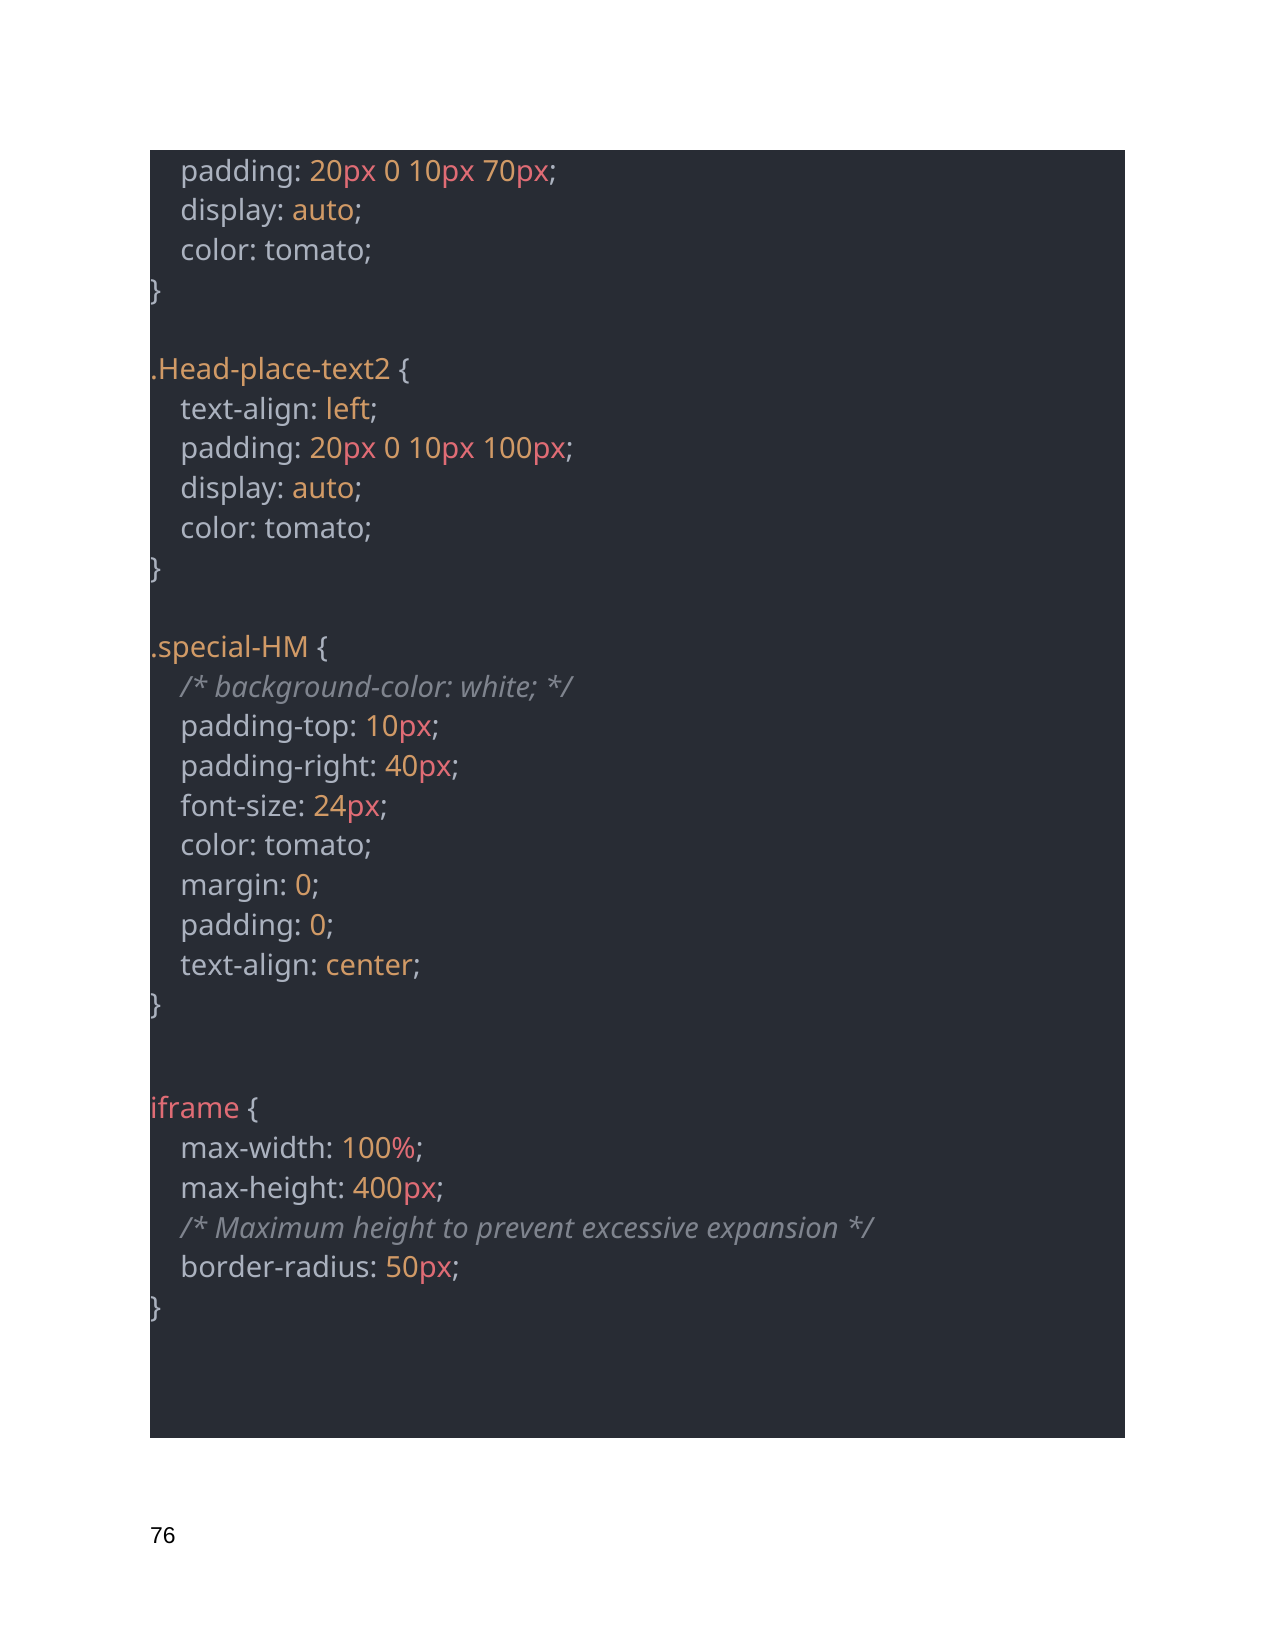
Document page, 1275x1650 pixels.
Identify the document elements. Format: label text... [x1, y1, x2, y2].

text padding: 20px 0 10px 70px; [150, 150, 1125, 190]
text /* Maximum height to prevent excessive expansion */ [150, 1207, 1125, 1247]
text text-align: left; [150, 388, 1125, 428]
text padding: 0; [150, 904, 1125, 944]
text display: auto; [150, 190, 1125, 229]
text padding-top: 10px; [150, 706, 1125, 745]
text color: tomato; [150, 507, 1125, 547]
text display: auto; [150, 467, 1125, 507]
text .Head-place-text2 { [150, 348, 1125, 388]
text .special-HM { [150, 626, 1125, 666]
text } [150, 983, 1125, 1023]
text } [150, 1286, 1125, 1326]
text max-height: 400px; [150, 1167, 1125, 1207]
text iframe { [150, 1088, 1125, 1127]
text font-size: 24px; [150, 785, 1125, 825]
text } [150, 269, 1125, 309]
text color: tomato; [150, 825, 1125, 864]
text margin: 0; [150, 864, 1125, 904]
text padding: 20px 0 10px 100px; [150, 428, 1125, 467]
text padding-right: 40px; [150, 745, 1125, 785]
text } [150, 547, 1125, 587]
text max-width: 100%; [150, 1127, 1125, 1167]
text color: tomato; [150, 229, 1125, 269]
text /* background-color: white; */ [150, 666, 1125, 706]
text border-radius: 50px; [150, 1247, 1125, 1286]
text text-align: center; [150, 944, 1125, 983]
